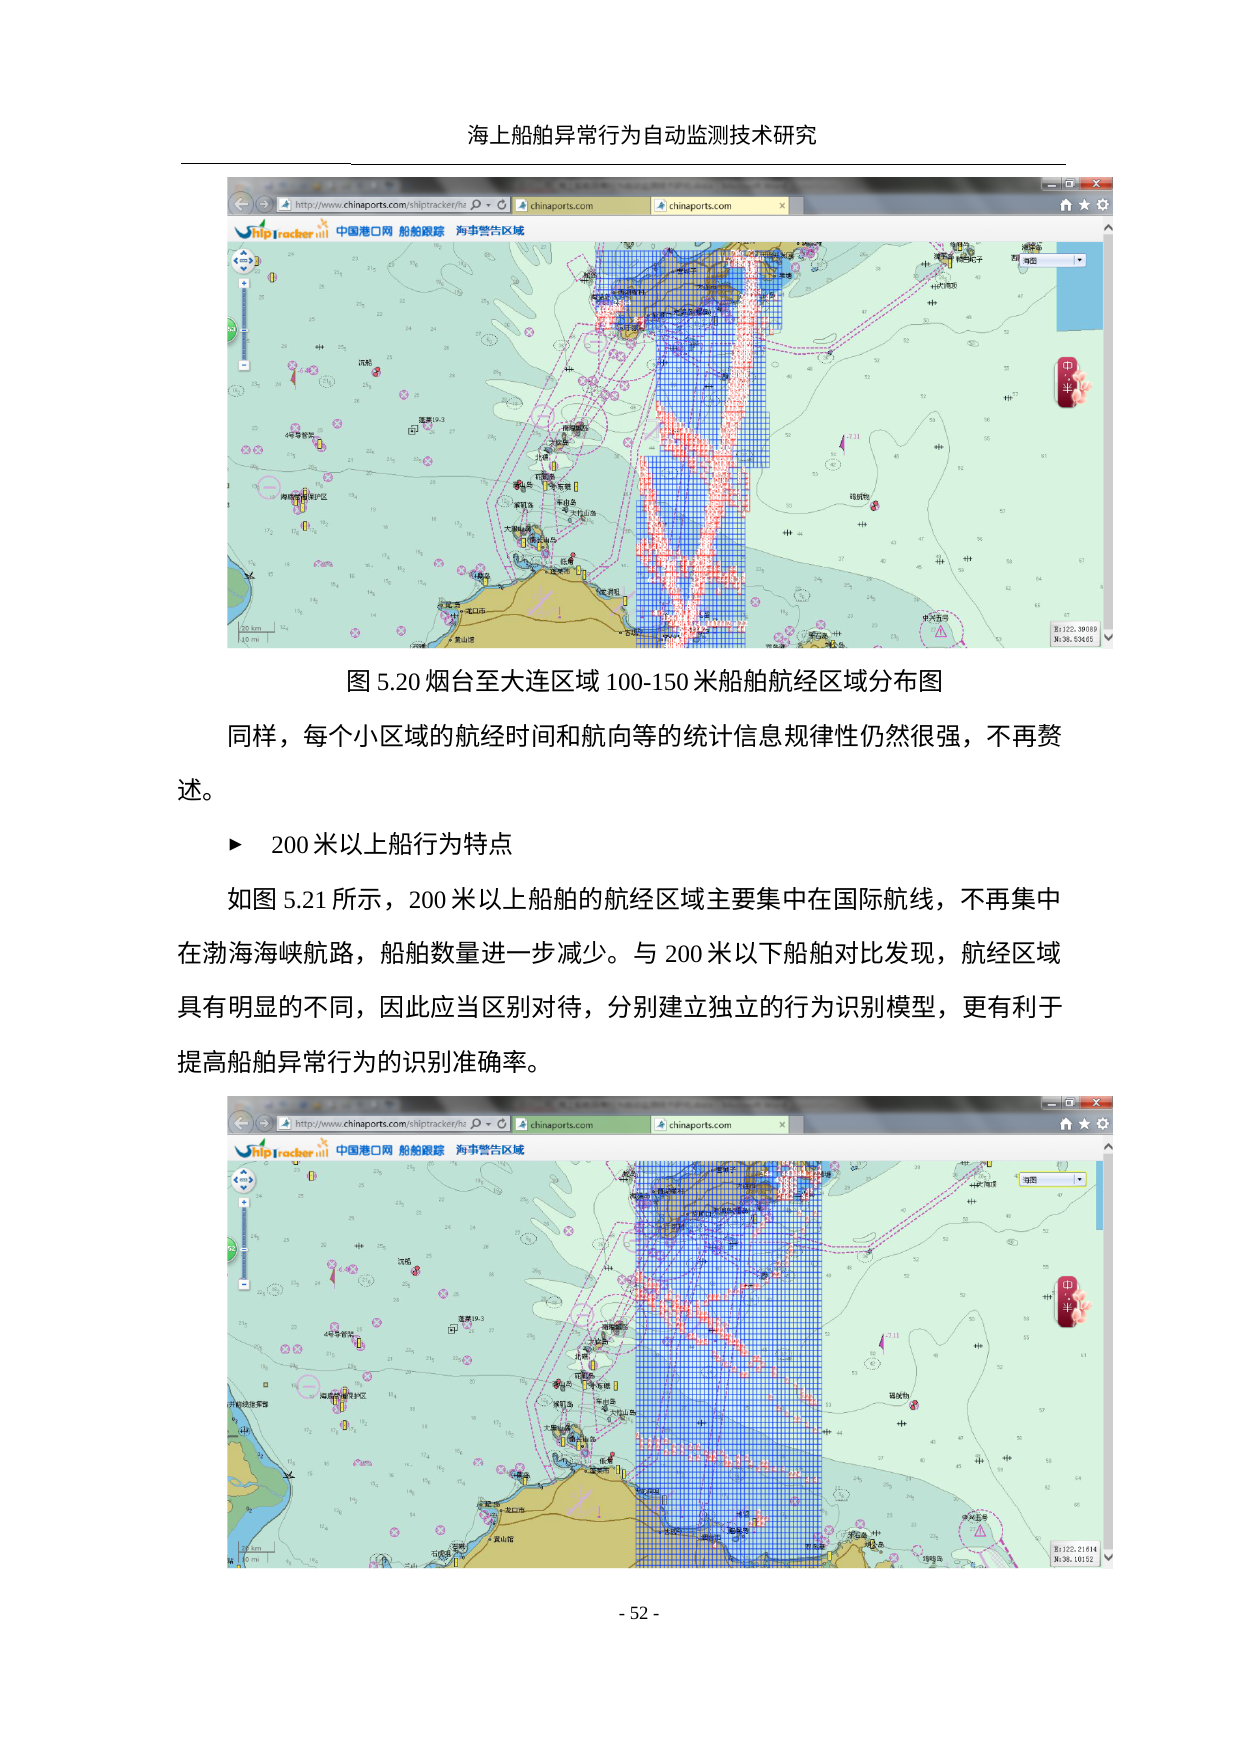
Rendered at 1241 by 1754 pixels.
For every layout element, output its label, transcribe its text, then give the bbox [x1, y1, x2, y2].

text 图5.20烟台至大连区域100-150米船舶航经区域分布图 [177, 662, 1063, 698]
text 如图5.21所示，200米以上船舶的航经区域主要集中在国际航线，不再集中在渤海海峡航路，船舶数量进一步减少。与200米以下船舶对比发现，航经区域具有明显的不同，因此应当区别对待，分别建立独立的行为识别模型，更有利于提高船舶异常行为的识别准确率。 [177, 879, 1063, 1078]
list 200米以上船行为特点 [227, 825, 1063, 861]
picture [227, 1096, 1113, 1569]
text 同样，每个小区域的航经时间和航向等的统计信息规律性仍然很强，不再赘述。 [177, 716, 1063, 807]
picture [227, 177, 1113, 649]
